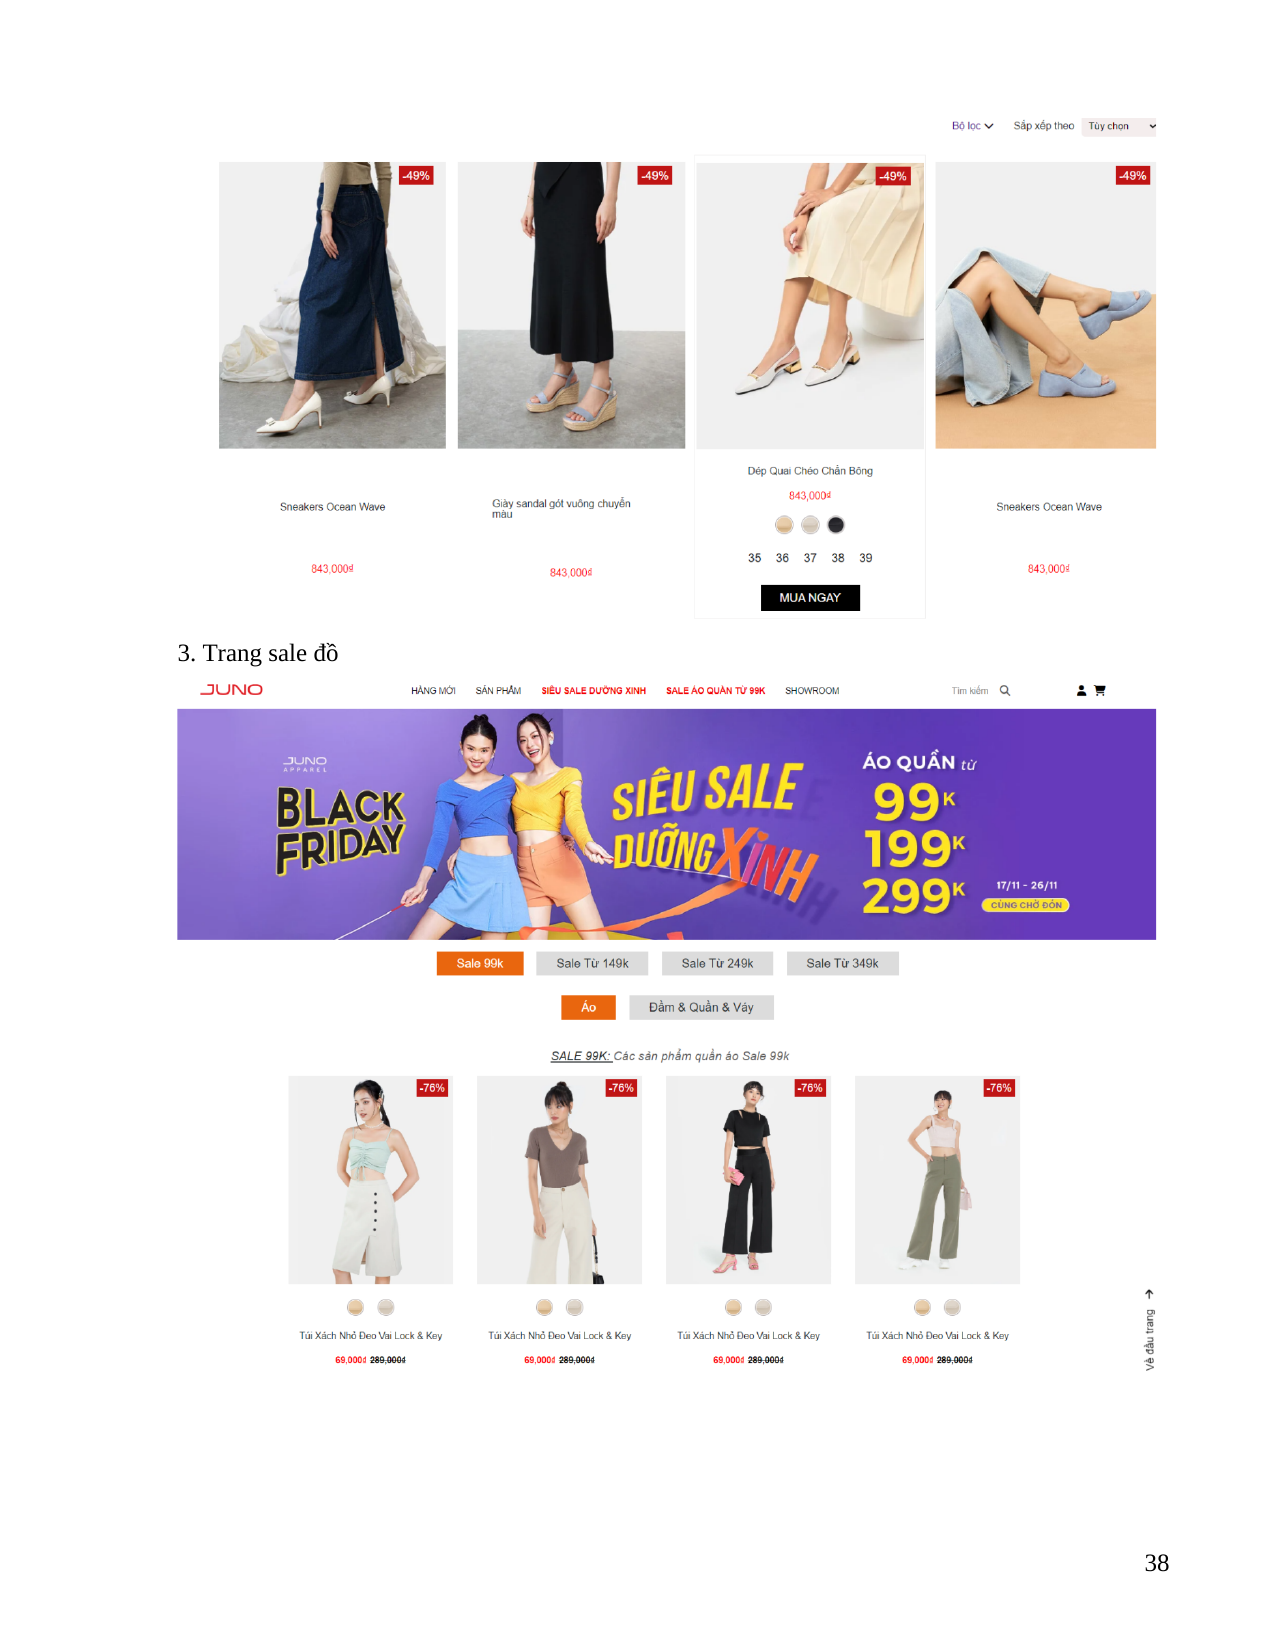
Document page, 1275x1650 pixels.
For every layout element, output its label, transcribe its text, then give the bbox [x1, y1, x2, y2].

list Trang sale đồ [177, 638, 1157, 667]
picture [177, 681, 1157, 1023]
picture [177, 1036, 1156, 1373]
picture [177, 118, 1157, 625]
